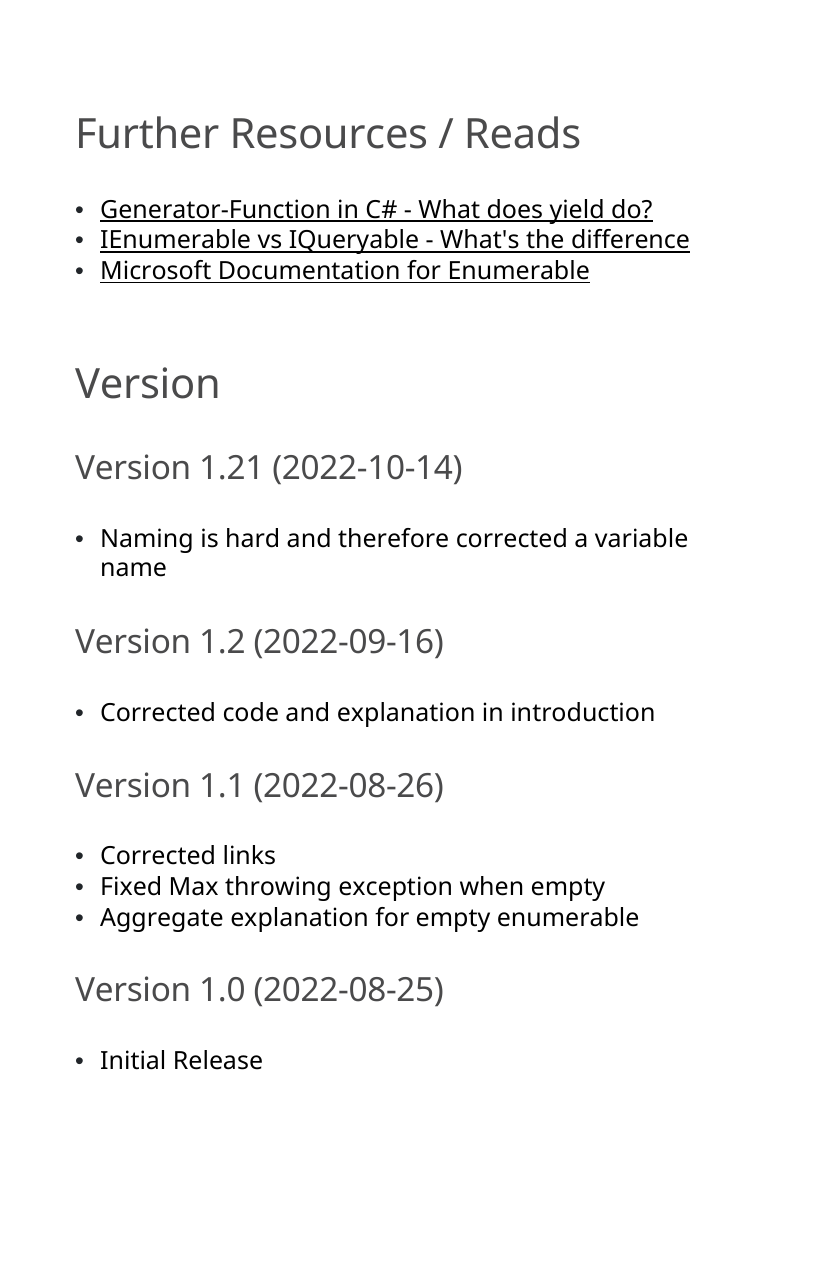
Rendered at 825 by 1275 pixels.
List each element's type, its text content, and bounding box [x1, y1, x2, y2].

subtitle Version 1.0 (2022-08-25) [75, 966, 750, 1012]
list Microsoft Documentation for Enumerable [75, 255, 750, 286]
list Corrected code and explanation in introduction [75, 697, 750, 727]
subtitle Version 1.1 (2022-08-26) [75, 762, 750, 807]
list Fixed Max throwing exception when empty [75, 871, 750, 902]
list Aggregate explanation for empty enumerable [75, 902, 750, 932]
list Naming is hard and therefore corrected a variable name [75, 523, 750, 584]
subtitle Version [75, 354, 750, 411]
subtitle Version 1.2 (2022-09-16) [75, 618, 750, 663]
subtitle Version 1.21 (2022-10-14) [75, 444, 750, 489]
list Corrected links [75, 840, 750, 871]
list Initial Release [75, 1045, 750, 1076]
list Generator-Function in C# - What does yield do? [75, 194, 750, 224]
list IEnumerable vs IQueryable - What's the difference [75, 224, 750, 255]
subtitle Further Resources / Reads [75, 104, 750, 161]
